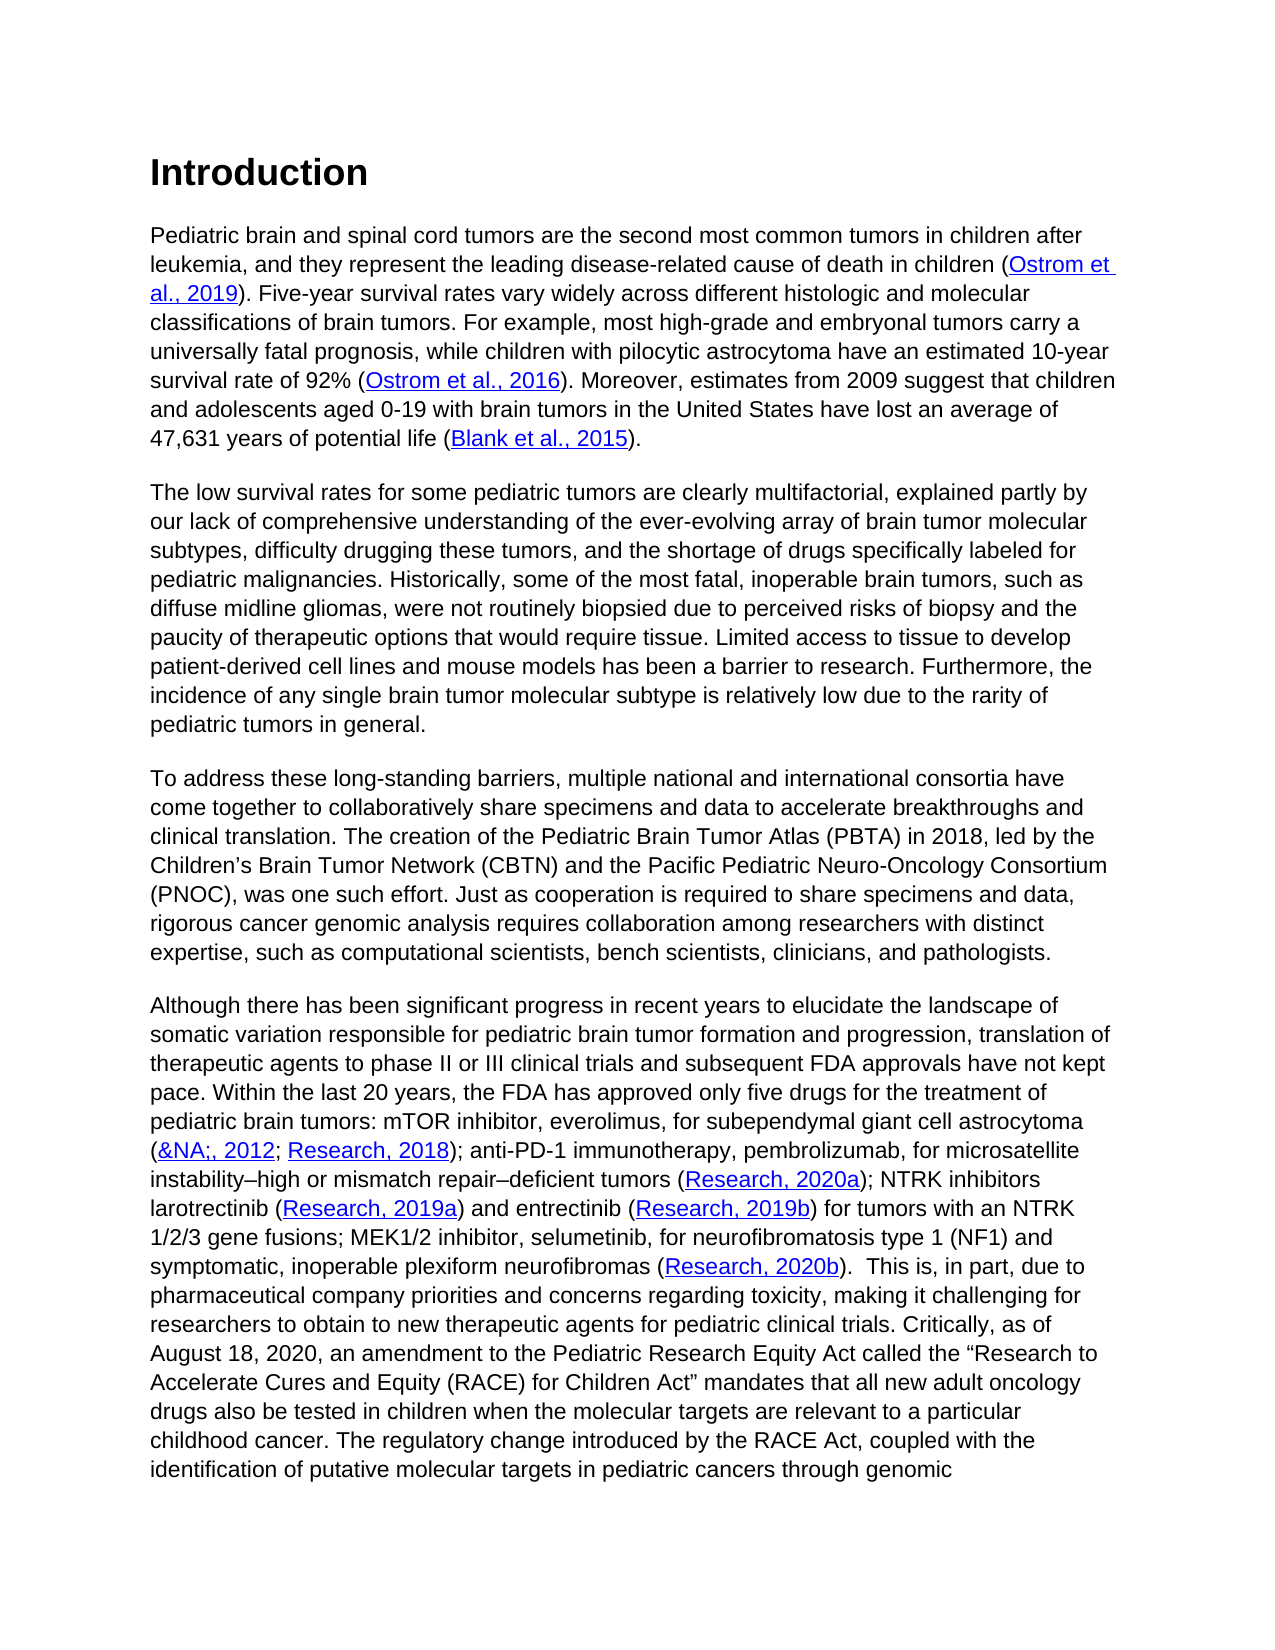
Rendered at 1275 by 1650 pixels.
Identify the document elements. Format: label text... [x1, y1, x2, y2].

text Pediatric brain and spinal cord tumors are the second most common tumors in children after leukemia, and they represent the leading disease-related cause of death in children (Ostrom et al., 2019). Five-year survival rates vary widely across different histologic and molecular classifications of brain tumors. For example, most high-grade and embryonal tumors carry a universally fatal prognosis, while children with pilocytic astrocytoma have an estimated 10-year survival rate of 92% (Ostrom et al., 2016). Moreover, estimates from 2009 suggest that children and adolescents aged 0-19 with brain tumors in the United States have lost an average of 47,631 years of potential life (Blank et al., 2015). [150, 222, 1125, 451]
subtitle Introduction [150, 150, 1125, 193]
text The low survival rates for some pediatric tumors are clearly multifactorial, explained partly by our lack of comprehensive understanding of the ever-evolving array of brain tumor molecular subtypes, difficulty drugging these tumors, and the shortage of drugs specifically labeled for pediatric malignancies. Historically, some of the most fatal, inoperable brain tumors, such as diffuse midline gliomas, were not routinely biopsied due to perceived risks of biopsy and the paucity of therapeutic options that would require tissue. Limited access to tissue to develop patient-derived cell lines and mouse models has been a barrier to research. Furthermore, the incidence of any single brain tumor molecular subtype is relatively low due to the rarity of pediatric tumors in general. [150, 479, 1125, 737]
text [150, 992, 1125, 1482]
text To address these long-standing barriers, multiple national and international consortia have come together to collaboratively share specimens and data to accelerate breakthroughs and clinical translation. The creation of the Pediatric Brain Tumor Atlas (PBTA) in 2018, led by the Children’s Brain Tumor Network (CBTN) and the Pacific Pediatric Neuro-Oncology Consortium (PNOC), was one such effort. Just as cooperation is required to share specimens and data, rigorous cancer genomic analysis requires collaboration among researchers with distinct expertise, such as computational scientists, bench scientists, clinicians, and pathologists. [150, 765, 1125, 965]
